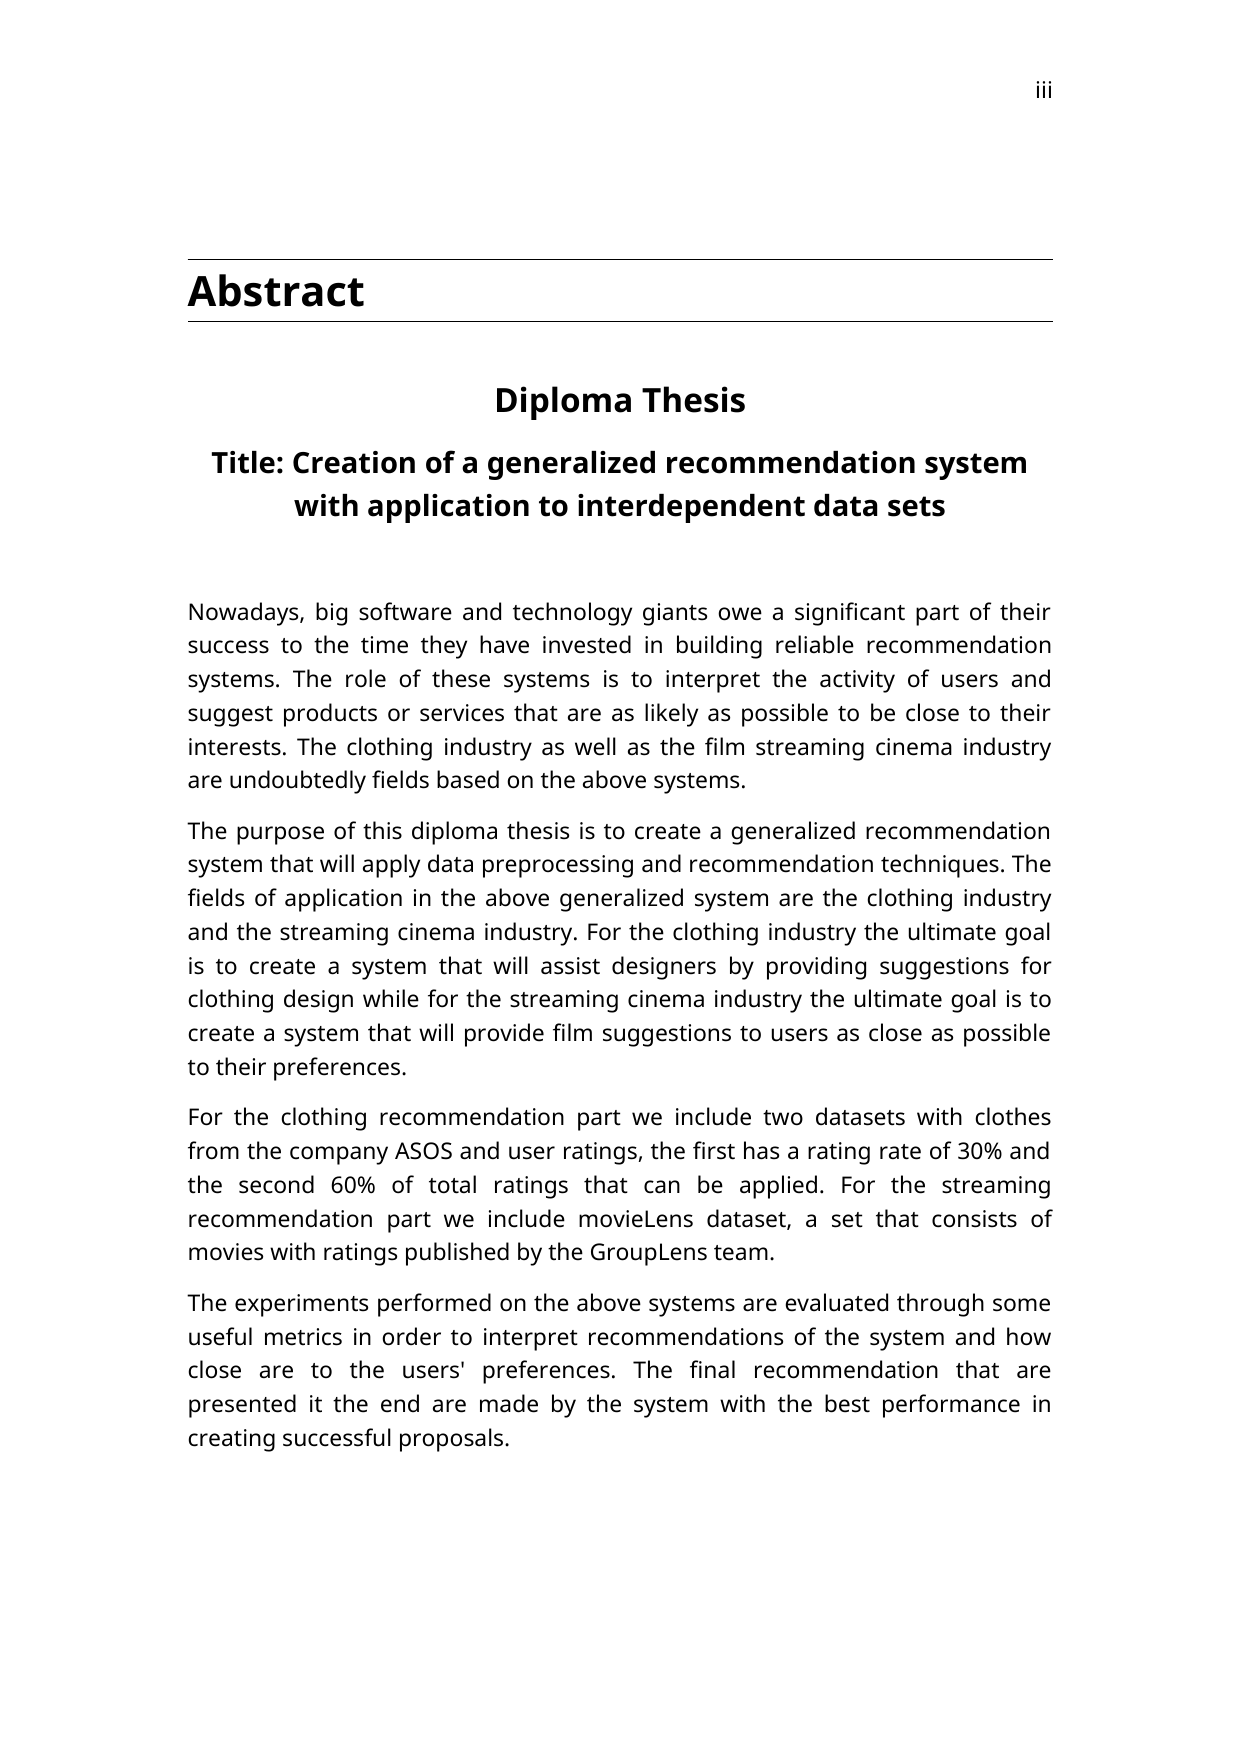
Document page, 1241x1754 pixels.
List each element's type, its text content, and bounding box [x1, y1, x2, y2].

text The experiments performed on the above systems are evaluated through some useful metrics in order to interpret recommendations of the system and how close are to the users' preferences. The final recommendation that are presented it the end are made by the system with the best performance in creating successful proposals. [187, 1287, 1053, 1453]
text Nowadays, big software and technology giants owe a significant part of their success to the time they have invested in building reliable recommendation systems. The role of these systems is to interpret the activity of users and suggest products or services that are as likely as possible to be close to their interests. The clothing industry as well as the film streaming cinema industry are undoubtedly fields based on the above systems. [187, 595, 1053, 795]
text Title: Creation of a generalized recommendation system with application to interdependent data sets [187, 443, 1053, 525]
subtitle Abstract [187, 260, 1053, 322]
text Diploma Thesis [187, 377, 1053, 422]
text For the clothing recommendation part we include two datasets with clothes from the company ASOS and user ratings, the first has a rating rate of 30% and the second 60% of total ratings that can be applied. For the streaming recommendation part we include movieLens dataset, a set that consists of movies with ratings published by the GroupLens team. [187, 1101, 1053, 1267]
text The purpose of this diploma thesis is to create a generalized recommendation system that will apply data preprocessing and recommendation techniques. The fields of application in the above generalized system are the clothing industry and the streaming cinema industry. For the clothing industry the ultimate goal is to create a system that will assist designers by providing suggestions for clothing design while for the streaming cinema industry the ultimate goal is to create a system that will provide film suggestions to users as close as possible to their preferences. [187, 814, 1053, 1082]
